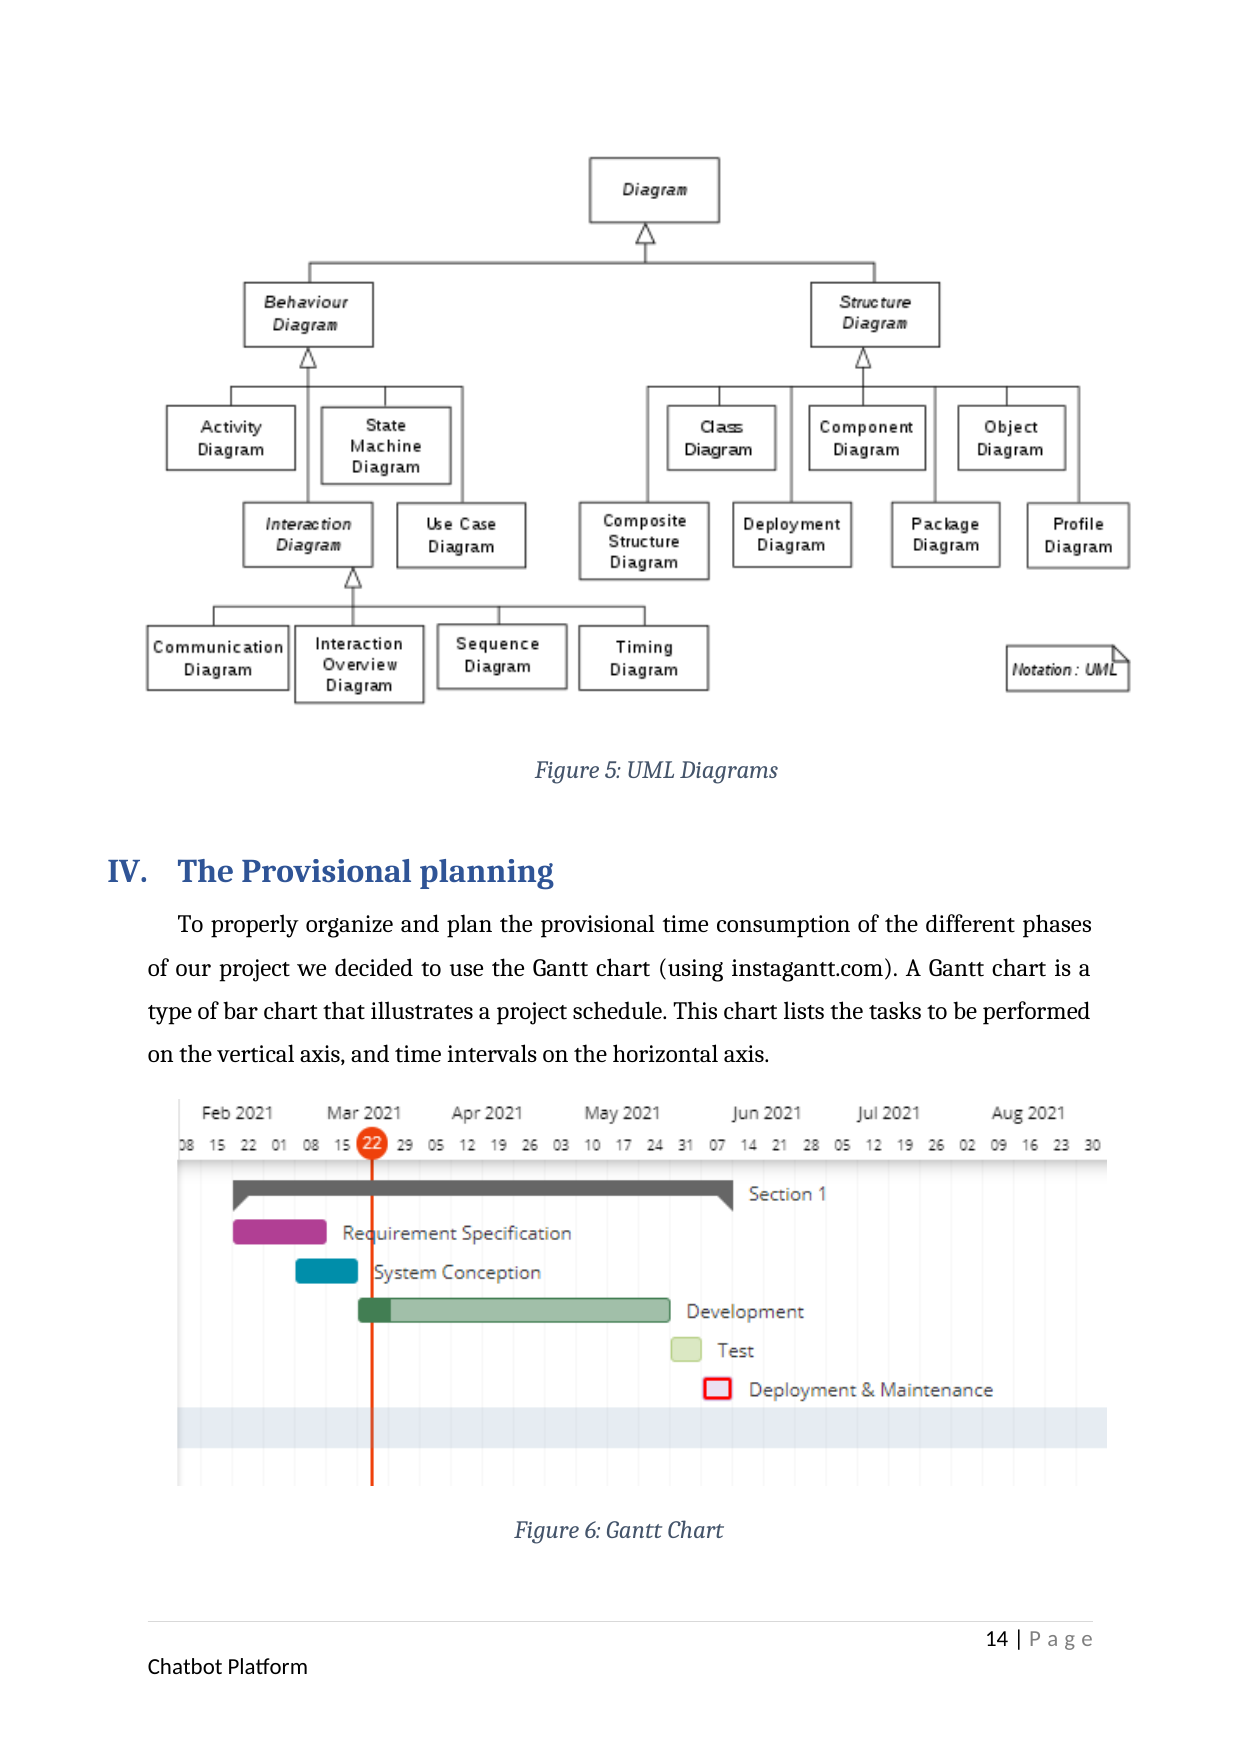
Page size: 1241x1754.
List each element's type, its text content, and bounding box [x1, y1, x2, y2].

text To properly organize and plan the provisional time consumption of the different phases of our project we decided to use the Gantt chart (using instagantt.com). A Gantt chart is a type of bar chart that illustrates a project schedule. This chart lists the tasks to be performed on the vertical axis, and time intervals on the horizontal axis. [148, 910, 1093, 1068]
subtitle The Provisional planning [148, 853, 1093, 891]
text Figure 5: UML Diagrams [223, 756, 1093, 785]
text Figure 6: Gantt Chart [148, 1516, 1093, 1545]
picture [118, 147, 1157, 726]
picture [177, 1099, 1107, 1486]
